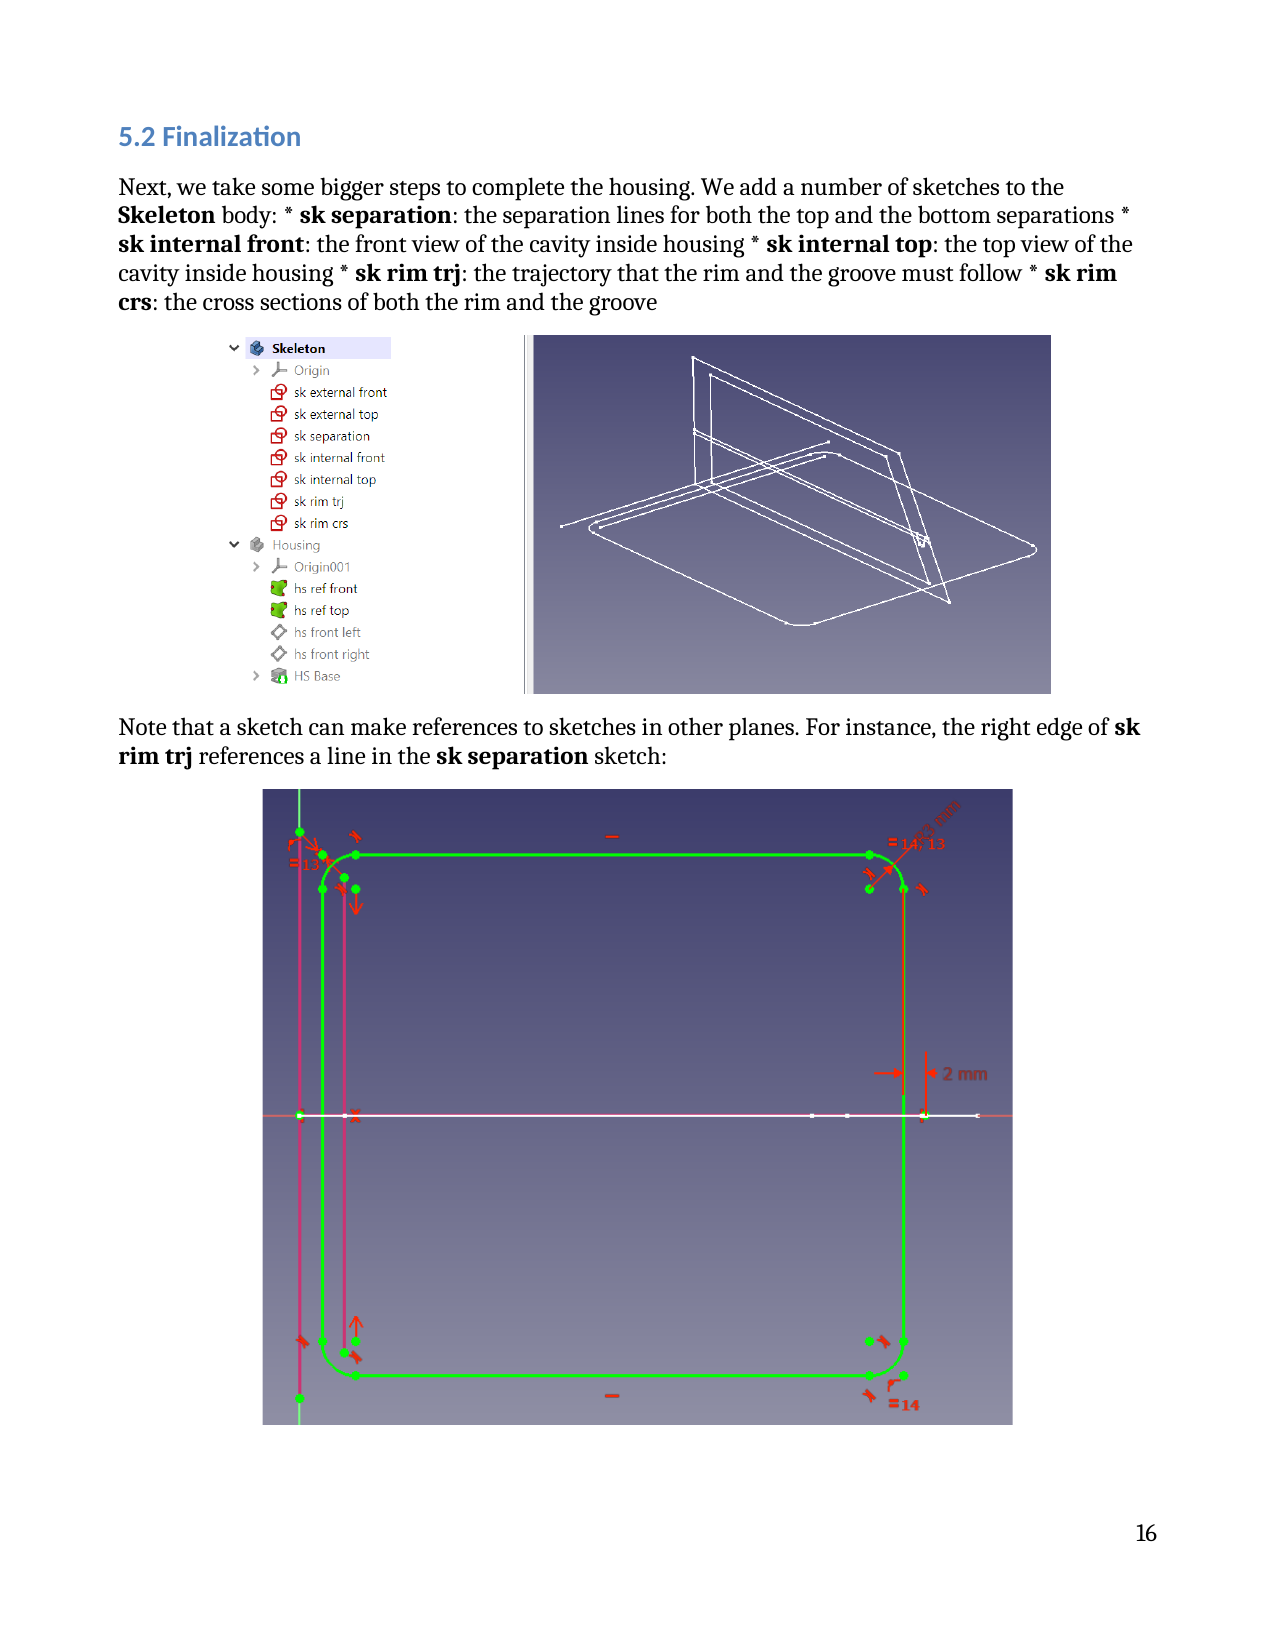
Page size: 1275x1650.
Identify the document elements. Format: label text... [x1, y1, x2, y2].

text Next, we take some bigger steps to complete the housing. We add a number of sketches to the Skeleton body: * sk separation: the separation lines for both the top and the bottom separations * sk internal front: the front view of the cavity inside housing * sk internal top: the top view of the cavity inside housing * sk rim trj: the trajectory that the rim and the groove must follow * sk rim crs: the cross sections of both the rim and the groove [118, 172, 1157, 316]
picture [262, 789, 1013, 1425]
subtitle Finalization [118, 118, 1157, 154]
text Note that a sketch can make references to sketches in other planes. For instance, the right edge of sk rim trj references a line in the sk separation sketch: [118, 713, 1157, 770]
picture [224, 335, 1051, 694]
